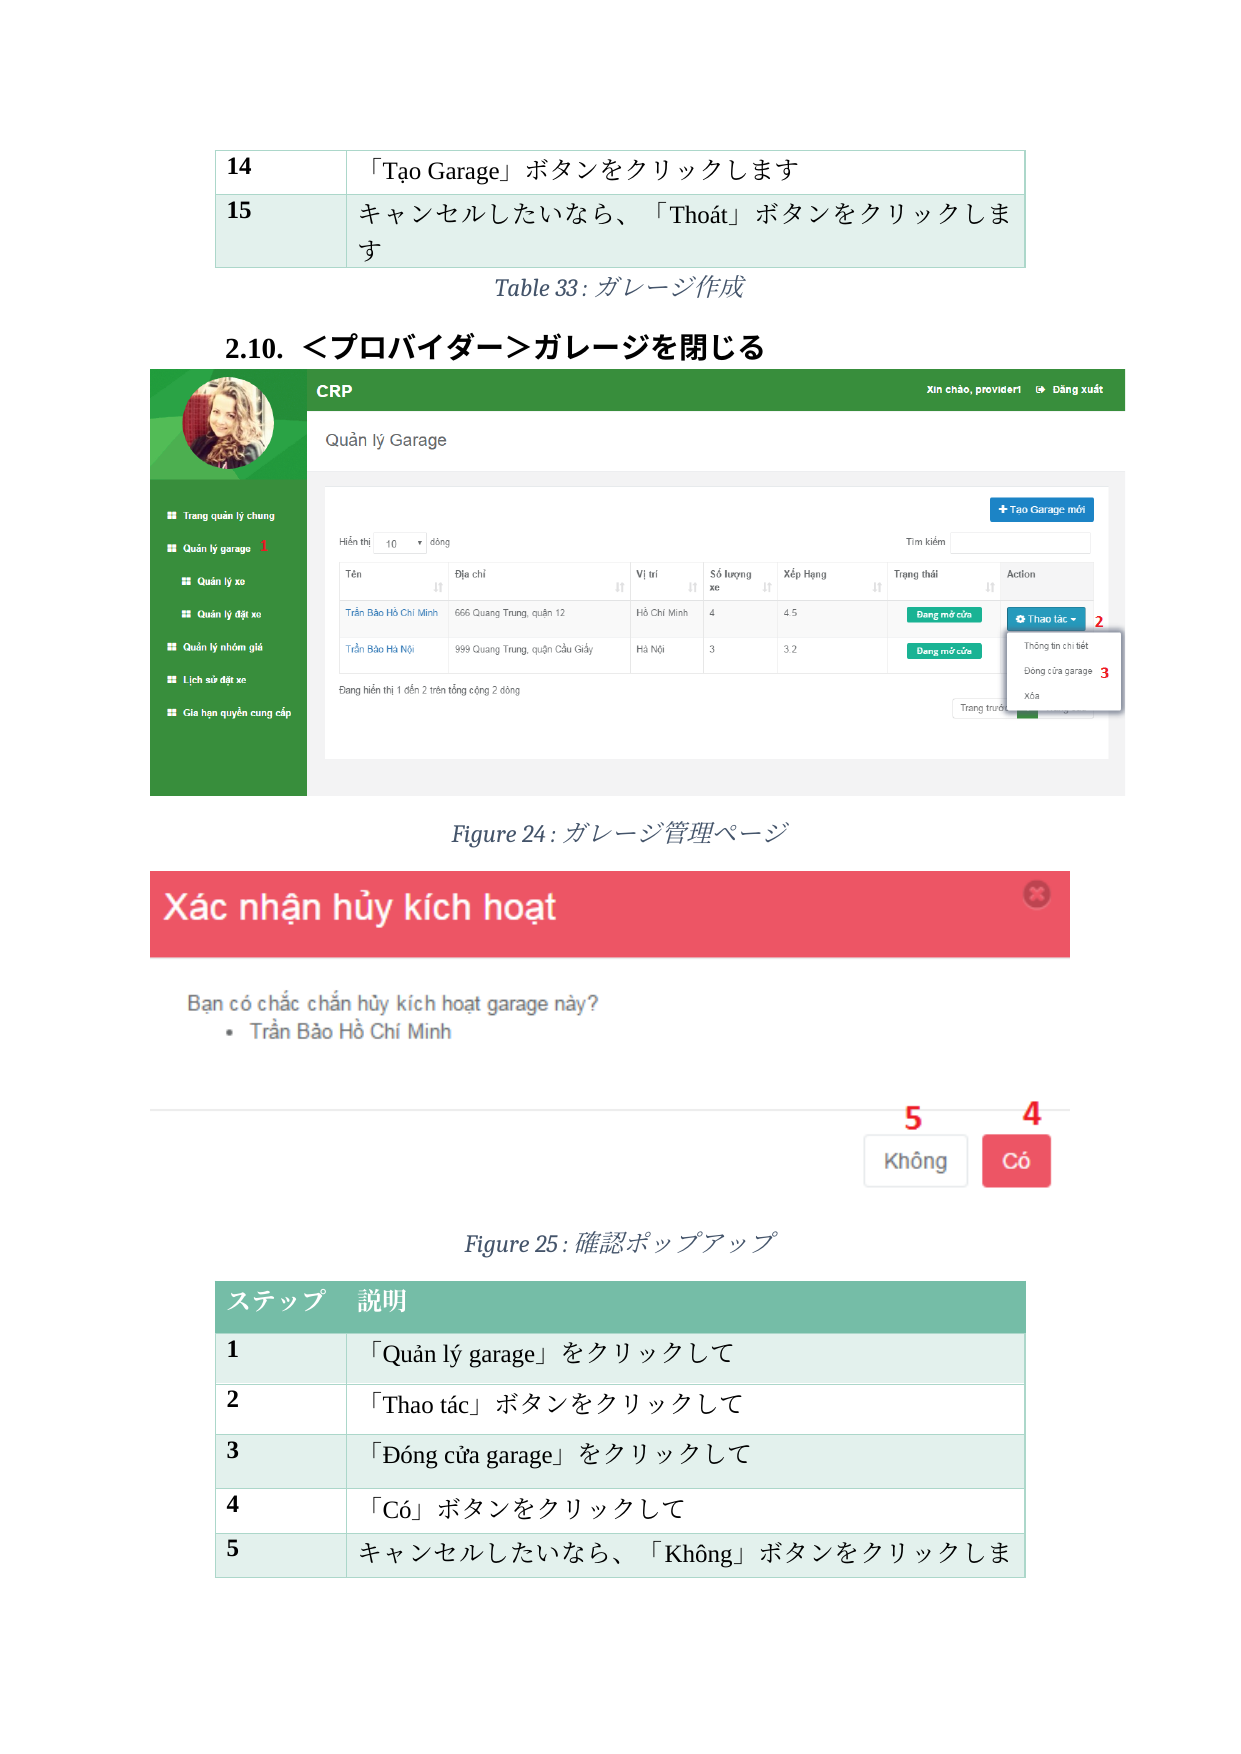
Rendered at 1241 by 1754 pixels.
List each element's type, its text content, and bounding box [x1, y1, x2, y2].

table_cell 「Quản lý garage」をクリックして [347, 1334, 1024, 1383]
table_cell 3 [216, 1435, 346, 1488]
table_cell 「Tạo Garage」ボタンをクリックします [347, 151, 1024, 194]
table_cell 15 [216, 195, 346, 267]
table_cell 「Thao tác」ボタンをクリックして [347, 1385, 1024, 1434]
table_cell 2 [216, 1385, 346, 1434]
text Table 33 : ガレージ作成 [150, 268, 1090, 304]
table_cell 4 [216, 1489, 346, 1532]
table_cell 14 [216, 151, 346, 194]
picture [150, 871, 1070, 1205]
table_cell 「Đóng cửa garage」をクリックして [347, 1435, 1024, 1488]
text Figure 25 : 確認ポップアップ [150, 1224, 1090, 1260]
table_header ステップ [216, 1282, 346, 1333]
table_cell 5 [216, 1534, 346, 1577]
picture [150, 369, 1125, 796]
table_header 説明 [347, 1282, 1024, 1333]
text Figure 24 : ガレージ管理ページ [150, 814, 1090, 850]
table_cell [347, 1534, 1024, 1577]
table_cell 1 [216, 1334, 346, 1383]
table_cell キャンセルしたいなら、「Thoát」ボタンをクリックします [347, 195, 1024, 267]
subtitle ＜プロバイダー＞ガレージを閉じる [225, 325, 1090, 367]
table_cell 「Có」ボタンをクリックして [347, 1489, 1024, 1532]
